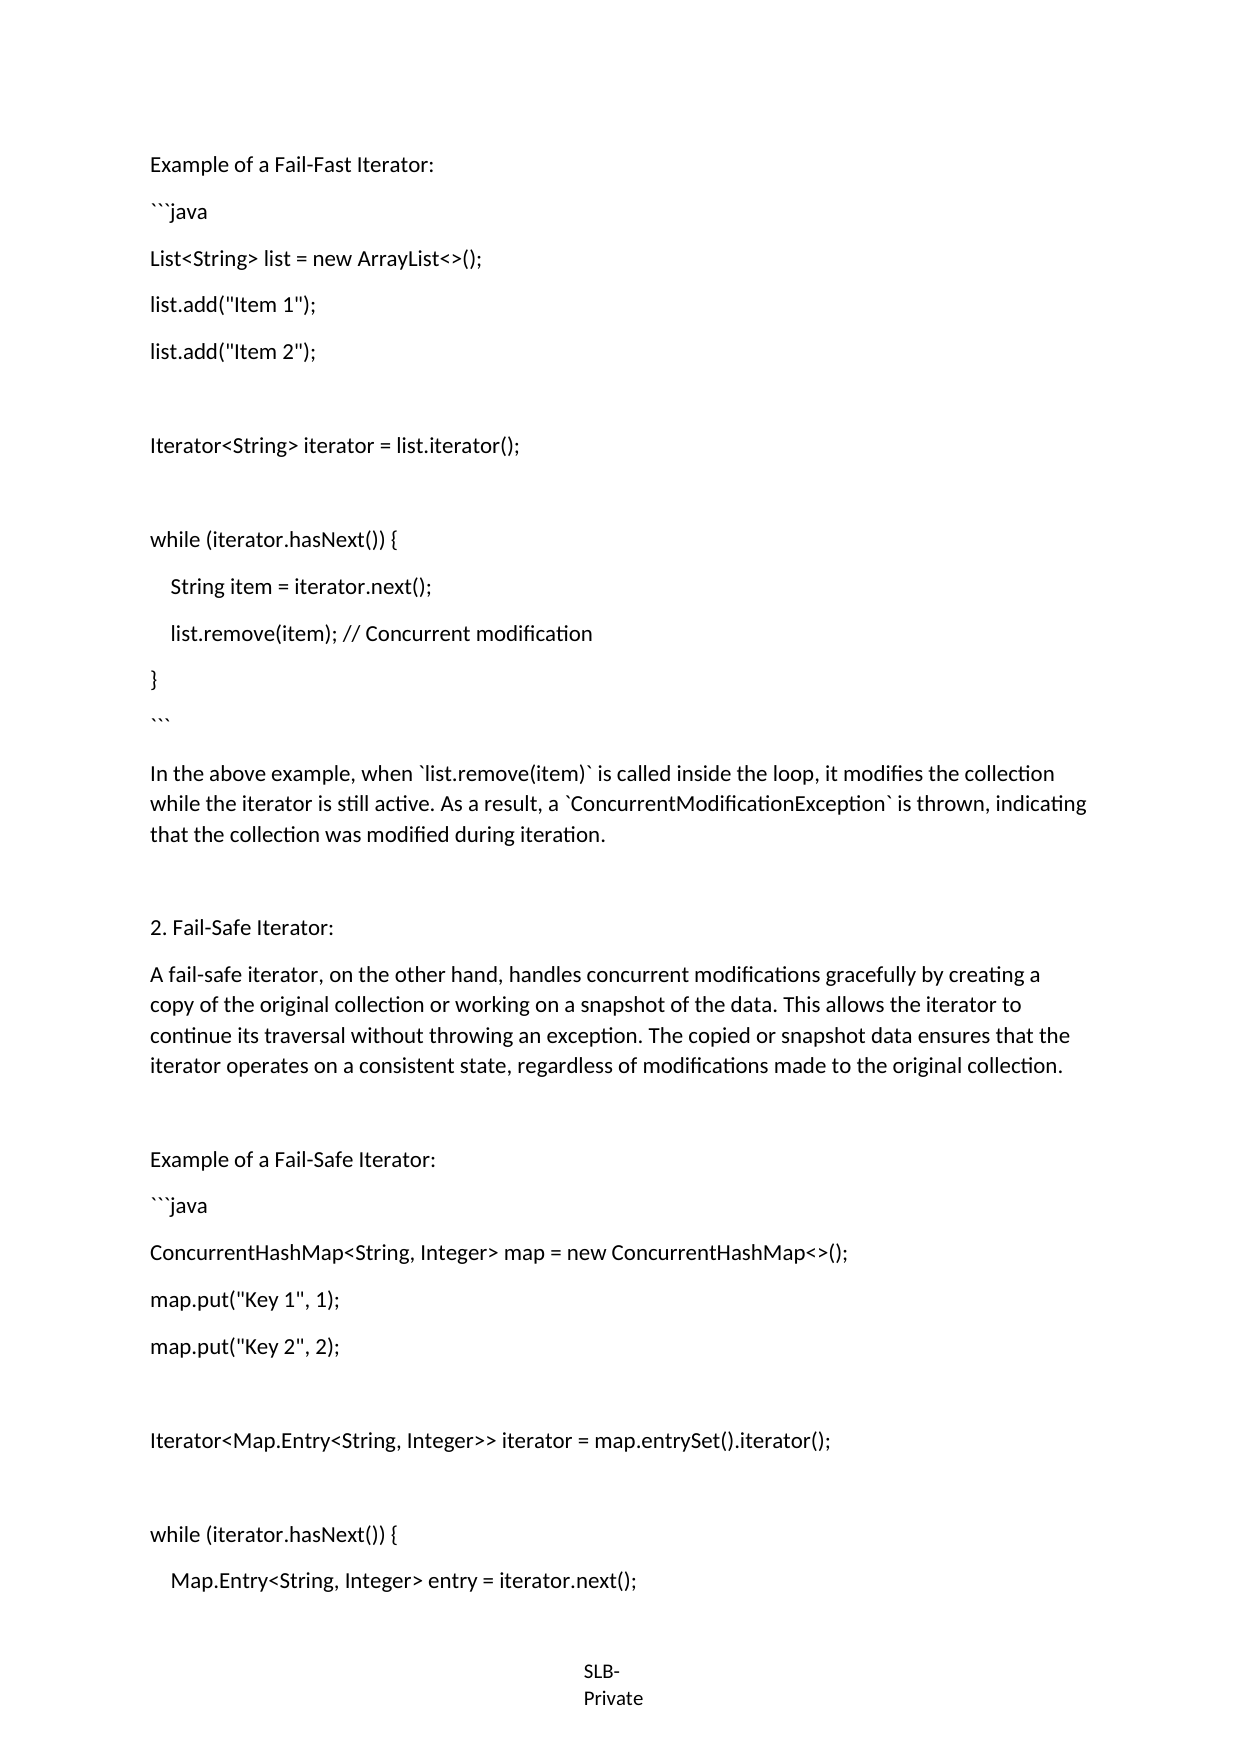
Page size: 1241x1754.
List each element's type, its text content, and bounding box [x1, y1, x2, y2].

text In the above example, when `list.remove(item)` is called inside the loop, it modifies the collection while the iterator is still active. As a result, a `ConcurrentModificationException` is thrown, indicating that the collection was modified during iteration. [150, 759, 1090, 848]
text list.add("Item 1"); [150, 291, 1090, 319]
text list.add("Item 2"); [150, 337, 1090, 366]
text 2. Fail-Safe Iterator: [150, 913, 1090, 942]
text } [150, 666, 1090, 694]
text Iterator<String> iterator = list.iterator(); [150, 431, 1090, 459]
text A fail-safe iterator, on the other hand, handles concurrent modifications gracefully by creating a copy of the original collection or working on a snapshot of the data. This allows the iterator to continue its traversal without throwing an exception. The copied or snapshot data ensures that the iterator operates on a consistent state, regardless of modifications made to the original collection. [150, 960, 1090, 1079]
text ```java [150, 1192, 1090, 1220]
text map.put("Key 1", 1); [150, 1285, 1090, 1313]
text List<String> list = new ArrayList<>(); [150, 244, 1090, 272]
text Example of a Fail-Safe Iterator: [150, 1145, 1090, 1173]
text Map.Entry<String, Integer> entry = iterator.next(); [150, 1567, 1090, 1595]
text Iterator<Map.Entry<String, Integer>> iterator = map.entrySet().iterator(); [150, 1426, 1090, 1454]
text ``` [150, 712, 1090, 741]
text map.put("Key 2", 2); [150, 1332, 1090, 1360]
text ```java [150, 197, 1090, 225]
text list.remove(item); // Concurrent modification [150, 619, 1090, 647]
text Example of a Fail-Fast Iterator: [150, 150, 1090, 178]
text String item = iterator.next(); [150, 572, 1090, 600]
text while (iterator.hasNext()) { [150, 525, 1090, 553]
text while (iterator.hasNext()) { [150, 1520, 1090, 1548]
text ConcurrentHashMap<String, Integer> map = new ConcurrentHashMap<>(); [150, 1238, 1090, 1267]
